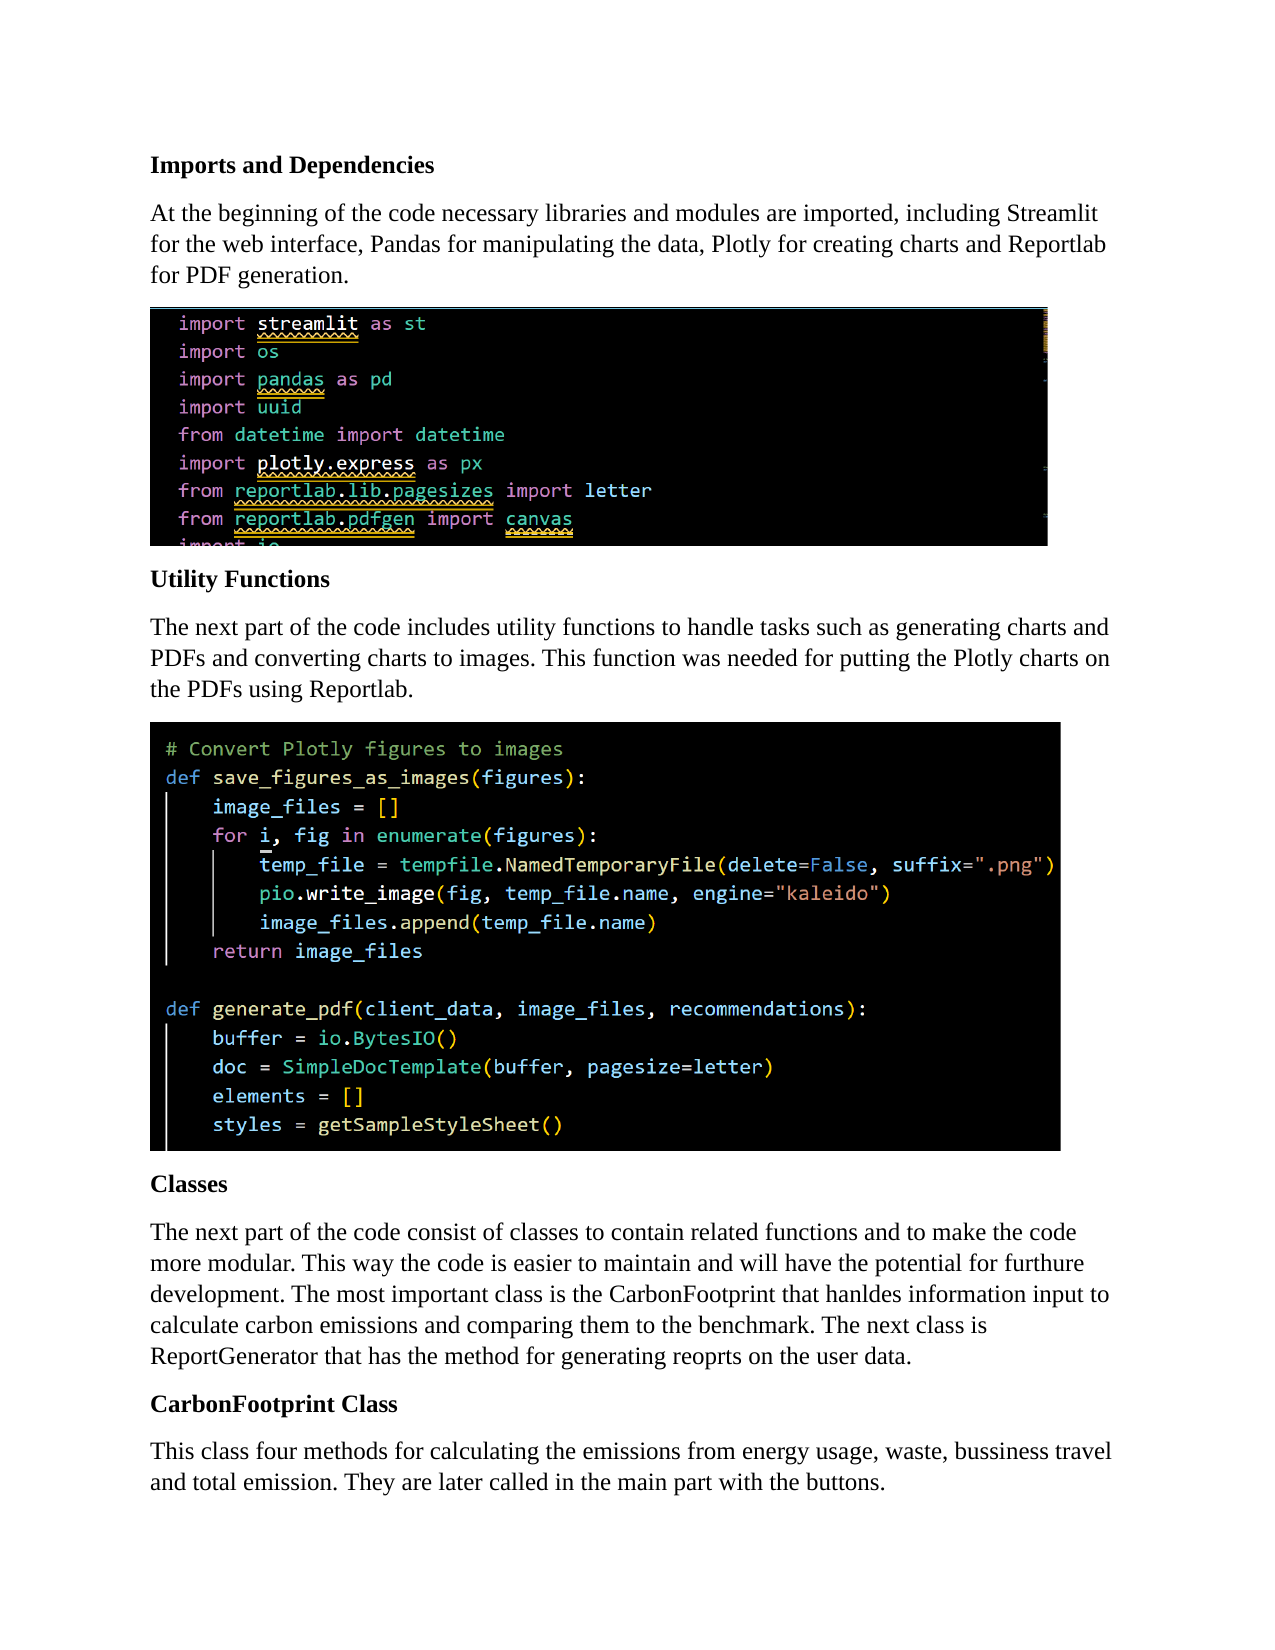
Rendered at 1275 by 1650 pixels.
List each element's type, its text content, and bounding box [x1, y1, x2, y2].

text CarbonFootprint Class [150, 1389, 1125, 1417]
text Utility Functions [150, 564, 1125, 593]
text At the beginning of the code necessary libraries and modules are imported, including Streamlit for the web interface, Pandas for manipulating the data, Plotly for creating charts and Reportlab for PDF generation. [150, 198, 1125, 288]
text Classes [150, 1169, 1125, 1198]
text The next part of the code consist of classes to contain related functions and to make the code more modular. This way the code is easier to maintain and will have the potential for furthure development. The most important class is the CarbonFootprint that hanldes information input to calculate carbon emissions and comparing them to the benchmark. The next class is ReportGenerator that has the method for generating reoprts on the user data. [150, 1217, 1125, 1370]
text Imports and Dependencies [150, 150, 1125, 179]
text This class four methods for calculating the emissions from energy usage, waste, bussiness travel and total emission. They are later called in the main part with the buttons. [150, 1436, 1125, 1496]
picture [150, 307, 1048, 546]
picture [150, 722, 1061, 1151]
text The next part of the code includes utility functions to handle tasks such as generating charts and PDFs and converting charts to images. This function was needed for putting the Plotly charts on the PDFs using Reportlab. [150, 612, 1125, 703]
